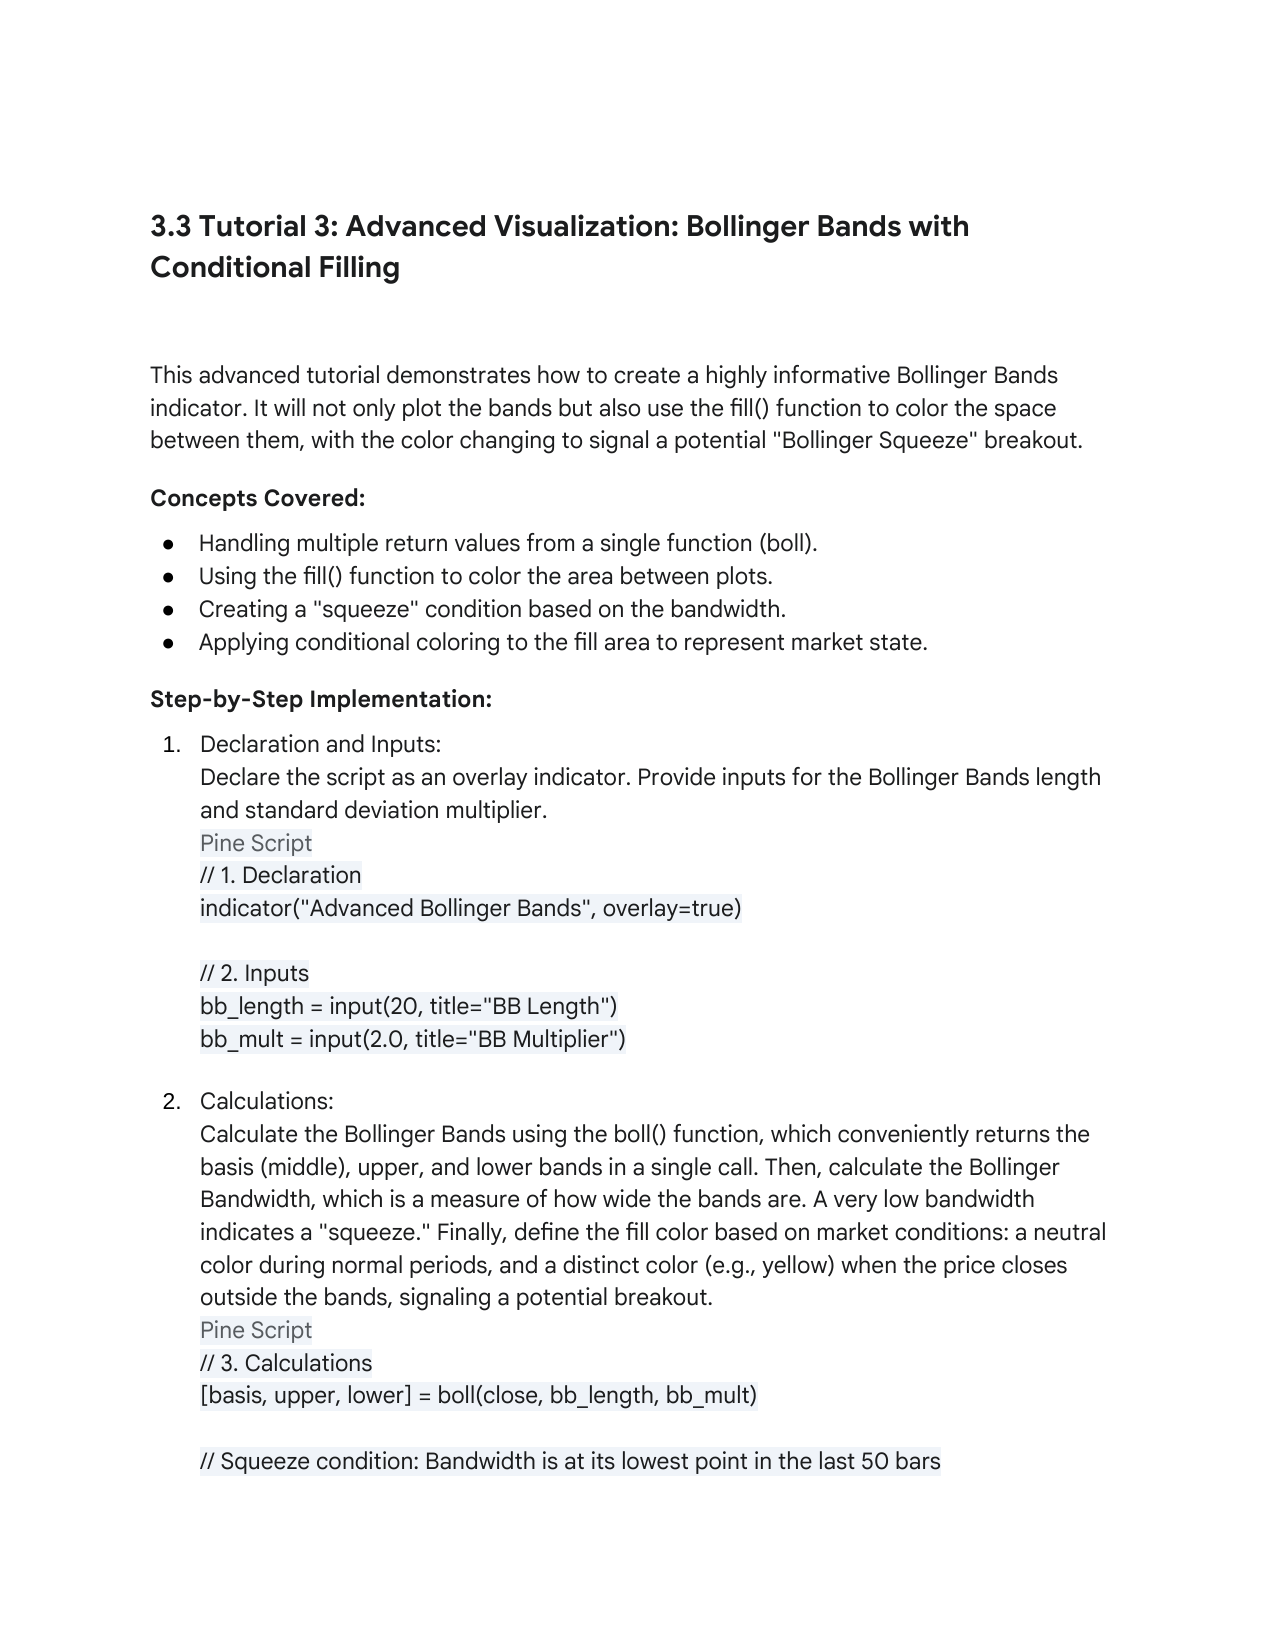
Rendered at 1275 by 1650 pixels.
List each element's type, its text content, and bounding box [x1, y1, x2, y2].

list Creating a "squeeze" condition based on the bandwidth. [161, 595, 1125, 624]
list Handling multiple return values from a single function (boll). [161, 529, 1125, 558]
text Concepts Covered: [150, 484, 1125, 513]
list Applying conditional coloring to the fill area to represent market state. [161, 628, 1125, 656]
text Step-by-Step Implementation: [150, 685, 1125, 714]
text This advanced tutorial demonstrates how to create a highly informative Bollinger Bands indicator. It will not only plot the bands but also use the fill() function to color the space between them, with the color changing to signal a potential "Bollinger Squeeze" breakout. [150, 361, 1125, 455]
subtitle 3.3 Tutorial 3: Advanced Visualization: Bollinger Bands with Conditional Filling [150, 208, 1125, 286]
list Using the fill() function to color the area between plots. [161, 562, 1125, 591]
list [162, 1087, 1125, 1476]
list Declaration and Inputs: Declare the script as an overlay indicator. Provide inputs for the Bollinger Bands length and standard deviation multiplier. Pine Script // 1. Declaration indicator("Advanced Bollinger Bands", overlay=true) // 2. Inputs bb_length = input(20, title="BB Length") bb_mult = input(2.0, title="BB Multiplier") [162, 731, 1125, 1084]
